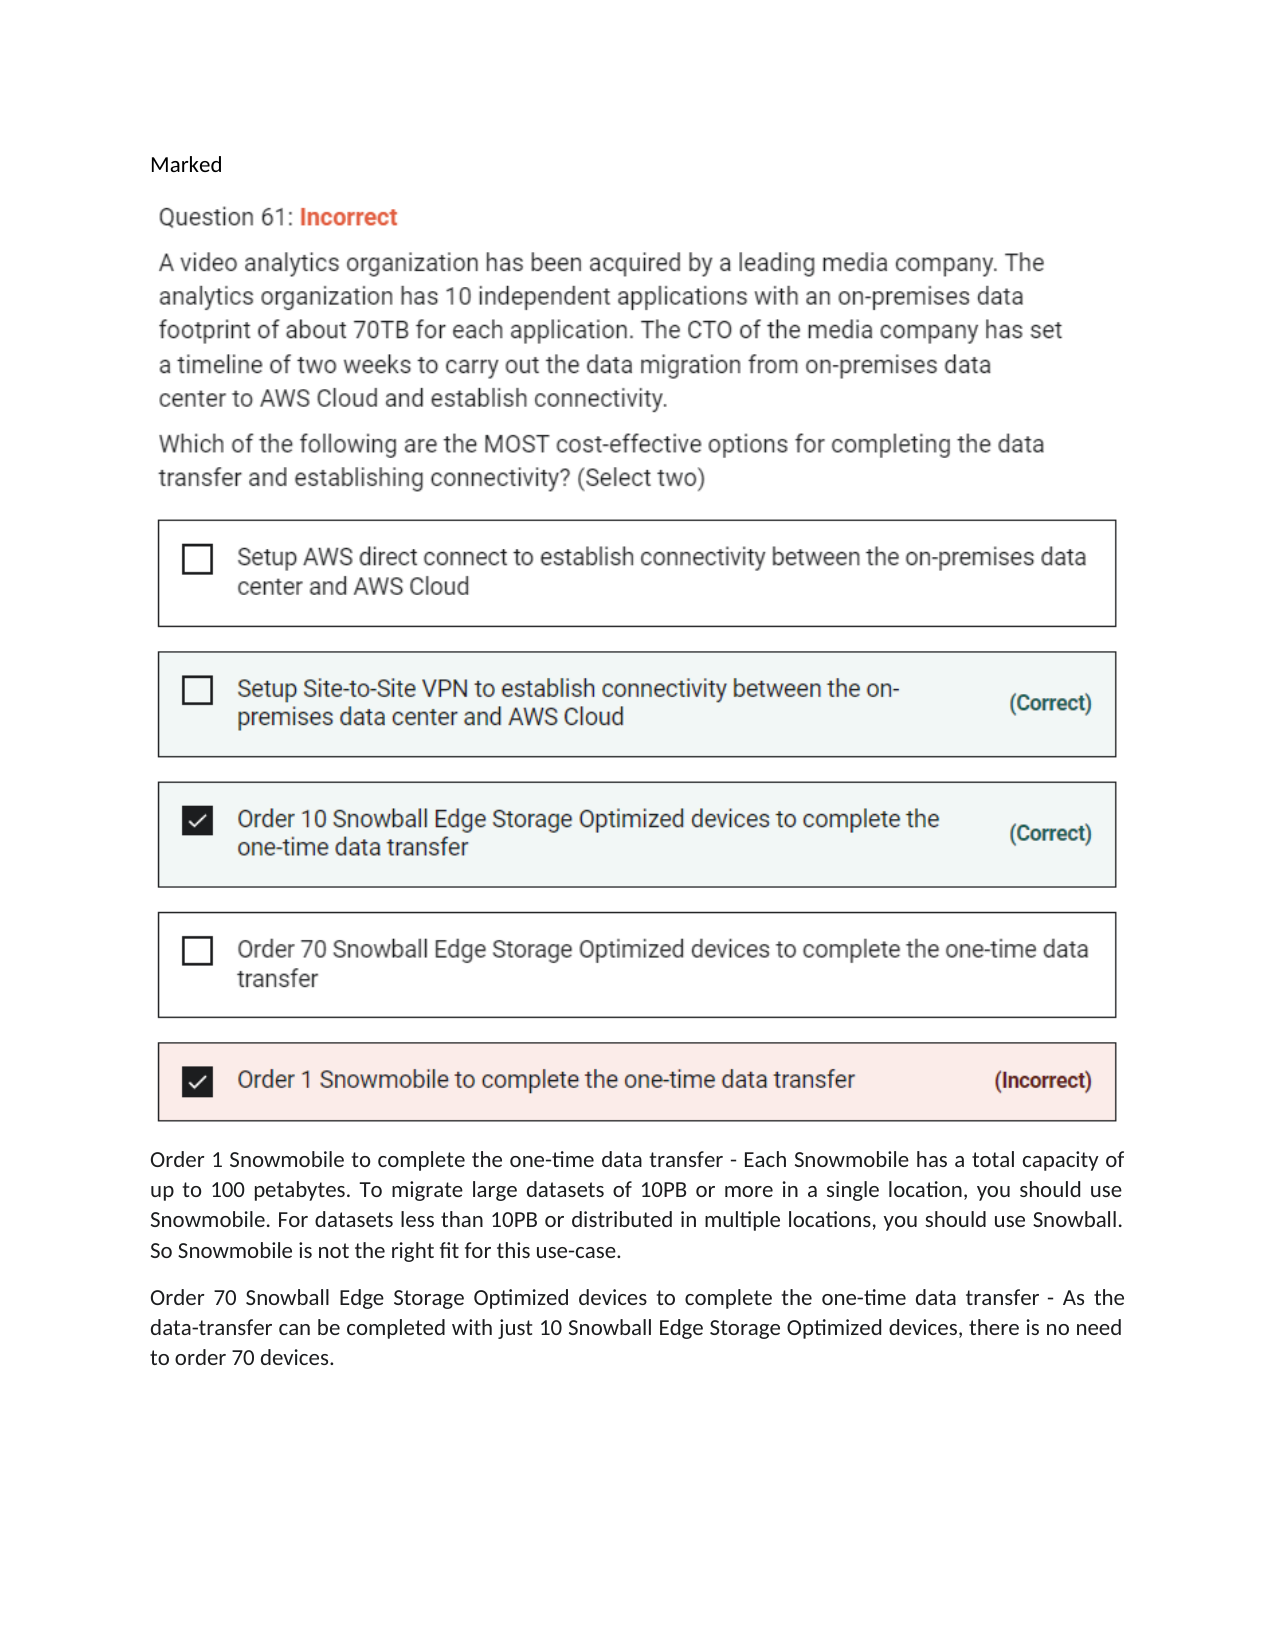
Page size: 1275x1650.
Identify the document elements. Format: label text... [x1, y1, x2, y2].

text Order 70 Snowball Edge Storage Optimized devices to complete the one-time data transfer - As the data-transfer can be completed with just 10 Snowball Edge Storage Optimized devices, there is no need to order 70 devices. [150, 1341, 1125, 1371]
text Marked [150, 150, 1125, 178]
text Order 1 Snowmobile to complete the one-time data transfer - Each Snowmobile has a total capacity of up to 100 petabytes. To migrate large datasets of 10PB or more in a single location, you should use Snowmobile. For datasets less than 10PB or distributed in multiple locations, you should use Snowball. So Snowmobile is not the right fit for this use-case. [150, 1233, 1125, 1264]
picture [150, 196, 1125, 1127]
